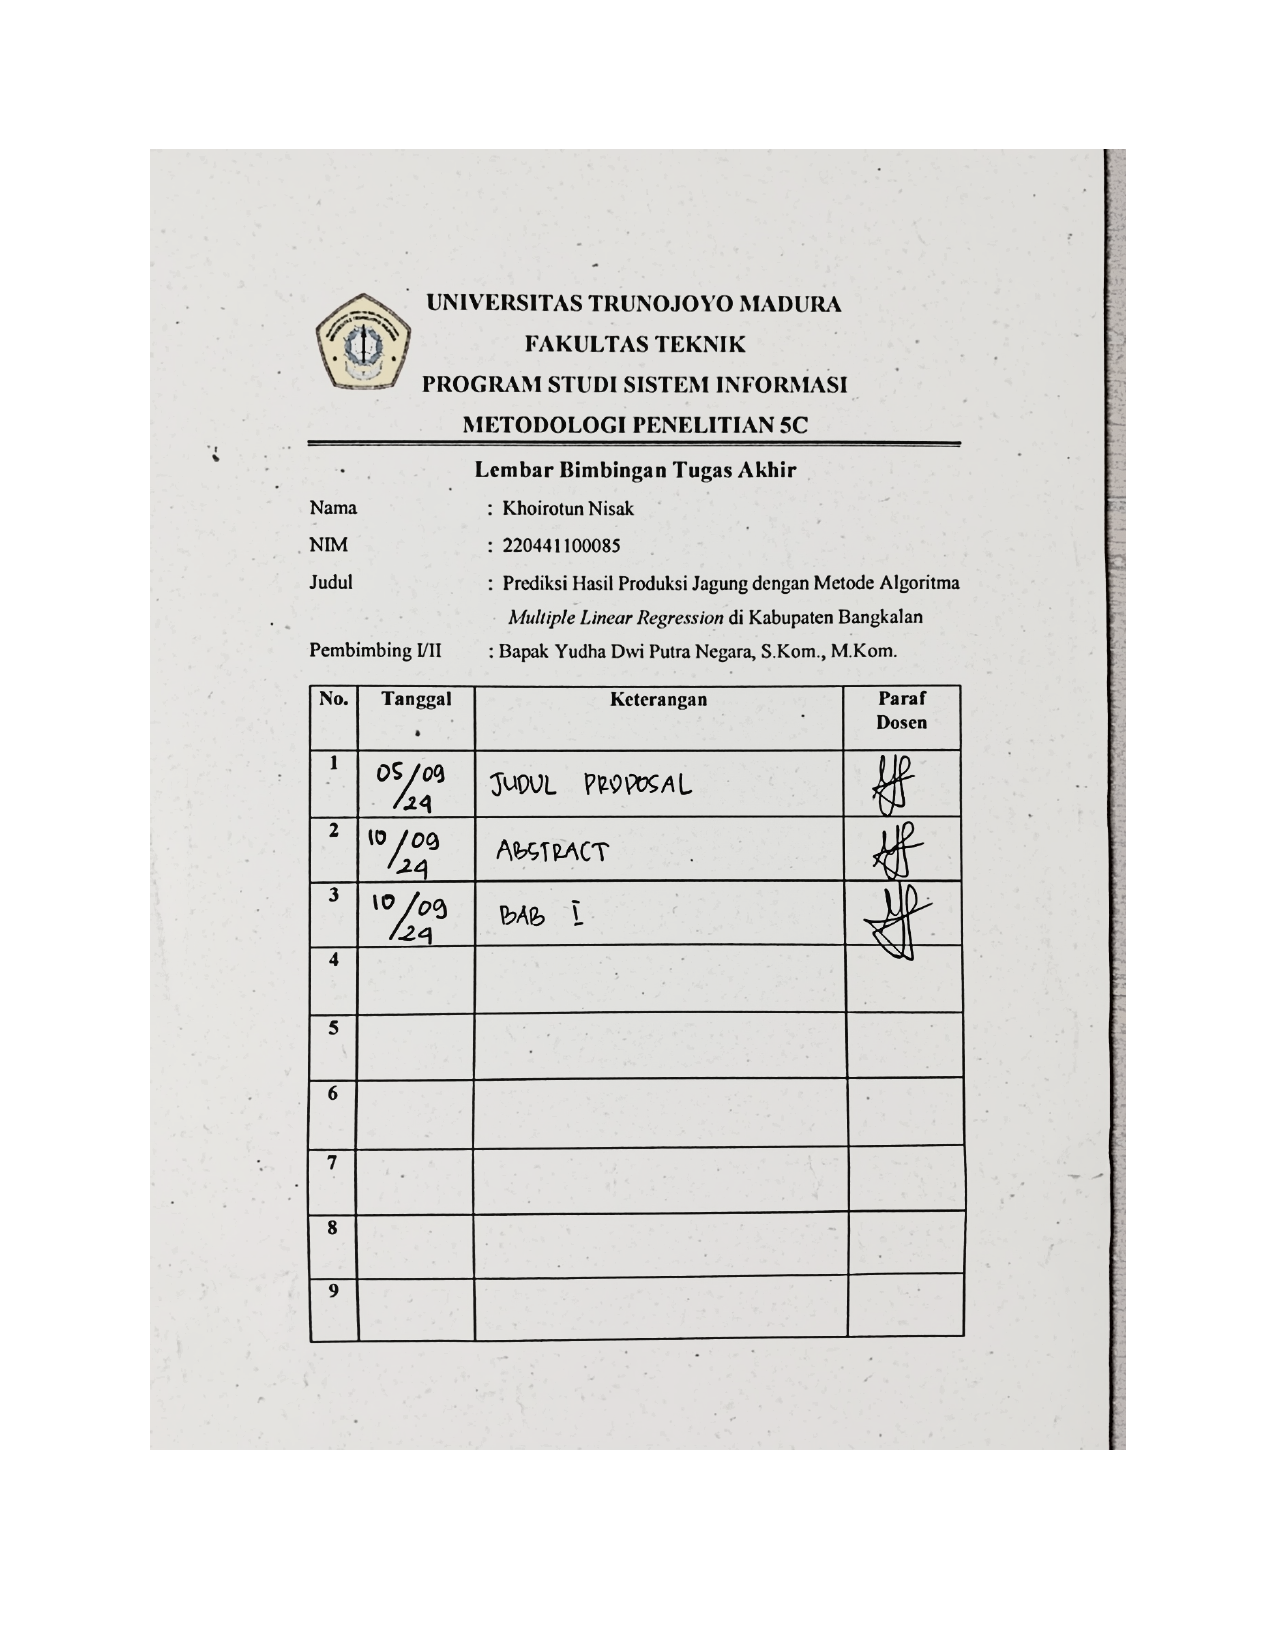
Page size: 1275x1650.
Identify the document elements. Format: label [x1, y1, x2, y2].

picture [150, 149, 1126, 1450]
